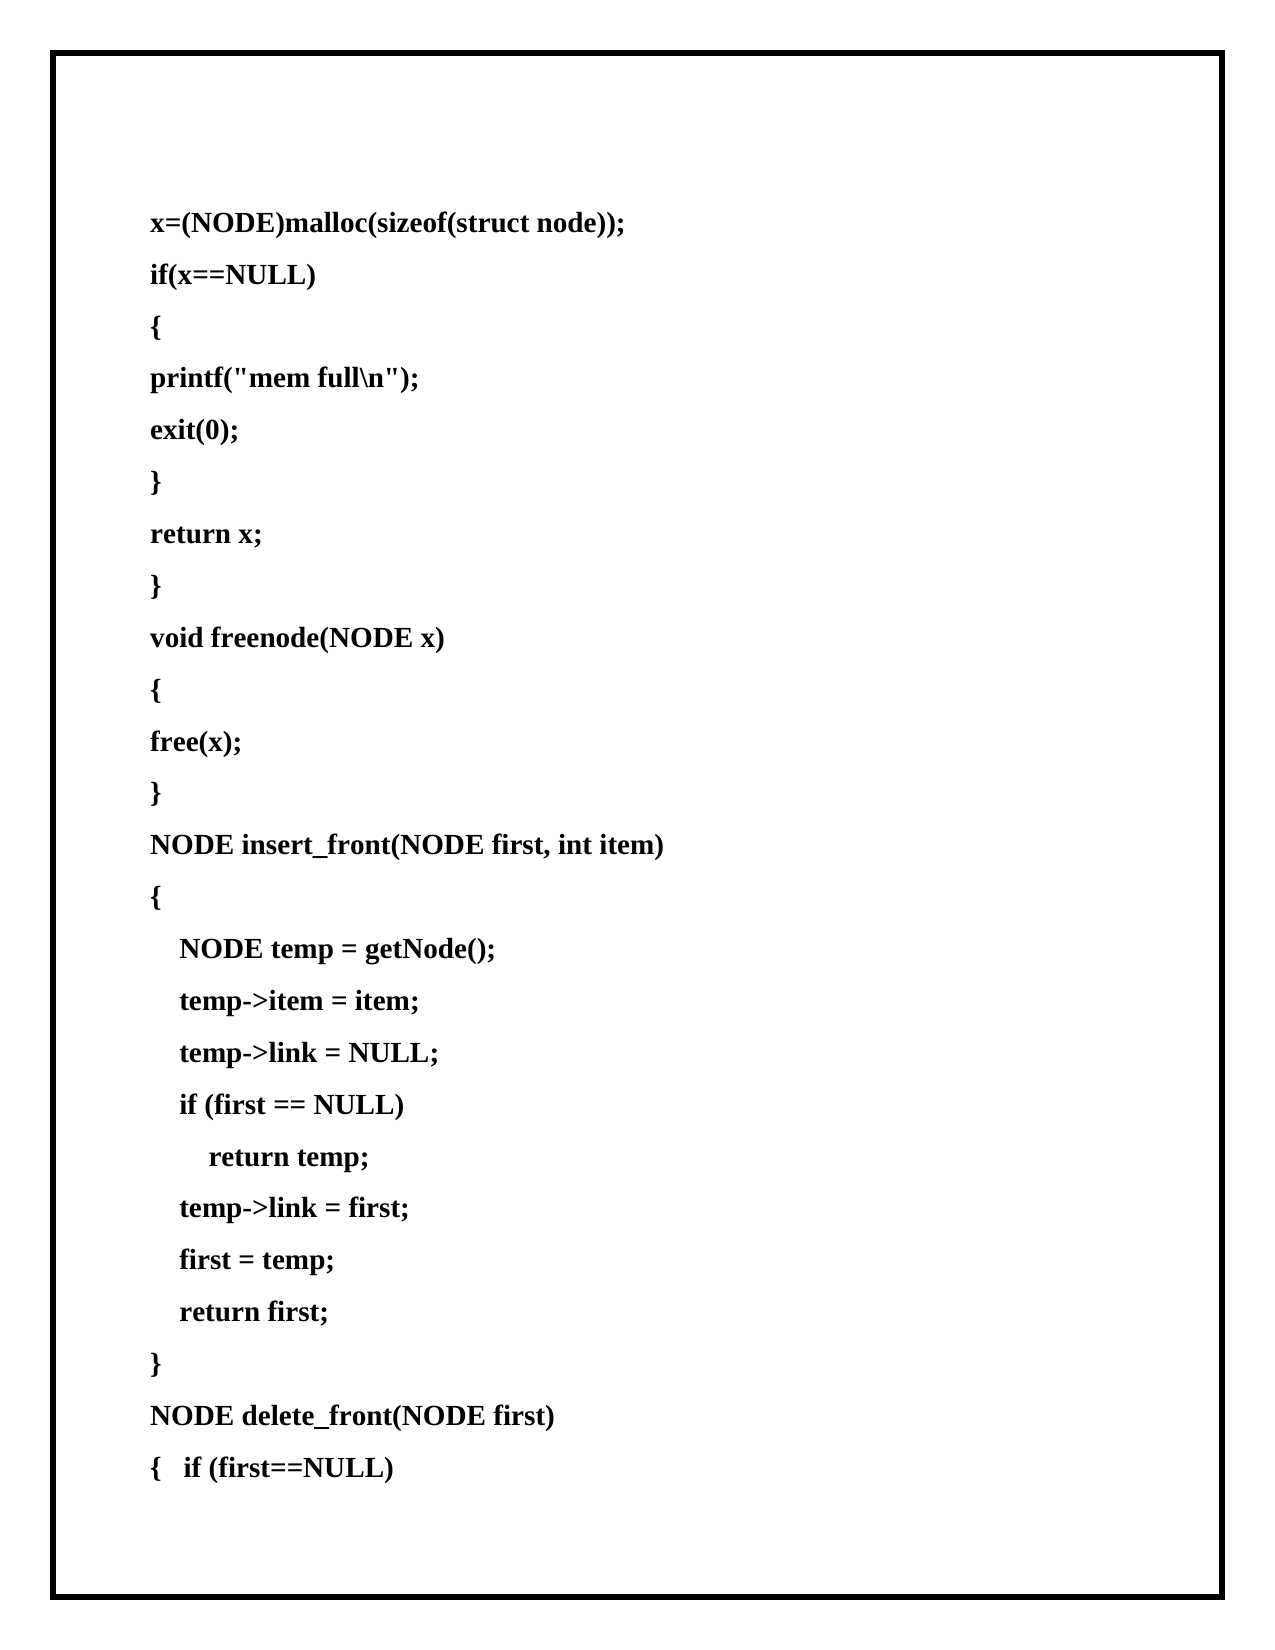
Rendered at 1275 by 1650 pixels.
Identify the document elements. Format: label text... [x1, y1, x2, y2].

text return temp; [150, 1139, 1125, 1172]
text free(x); [150, 724, 1125, 757]
text x=(NODE)malloc(sizeof(struct node)); [150, 205, 1125, 238]
text printf("mem full\n"); [150, 361, 1125, 394]
text { [150, 672, 1125, 705]
text return x; [150, 516, 1125, 550]
text NODE insert_front(NODE first, int item) [150, 827, 1125, 861]
text temp->link = first; [150, 1191, 1125, 1224]
text { if (first==NULL) [150, 1450, 1125, 1483]
text } [150, 464, 1125, 498]
text first = temp; [150, 1242, 1125, 1276]
text if(x==NULL) [150, 257, 1125, 290]
text NODE temp = getNode(); [150, 931, 1125, 965]
text { [150, 309, 1125, 342]
text { [150, 879, 1125, 913]
text exit(0); [150, 412, 1125, 446]
text NODE delete_front(NODE first) [150, 1398, 1125, 1432]
text } [150, 776, 1125, 809]
text return first; [150, 1294, 1125, 1328]
text if (first == NULL) [150, 1087, 1125, 1120]
text } [150, 568, 1125, 602]
text } [150, 1346, 1125, 1380]
text temp->item = item; [150, 983, 1125, 1017]
text void freenode(NODE x) [150, 620, 1125, 653]
text temp->link = NULL; [150, 1035, 1125, 1068]
